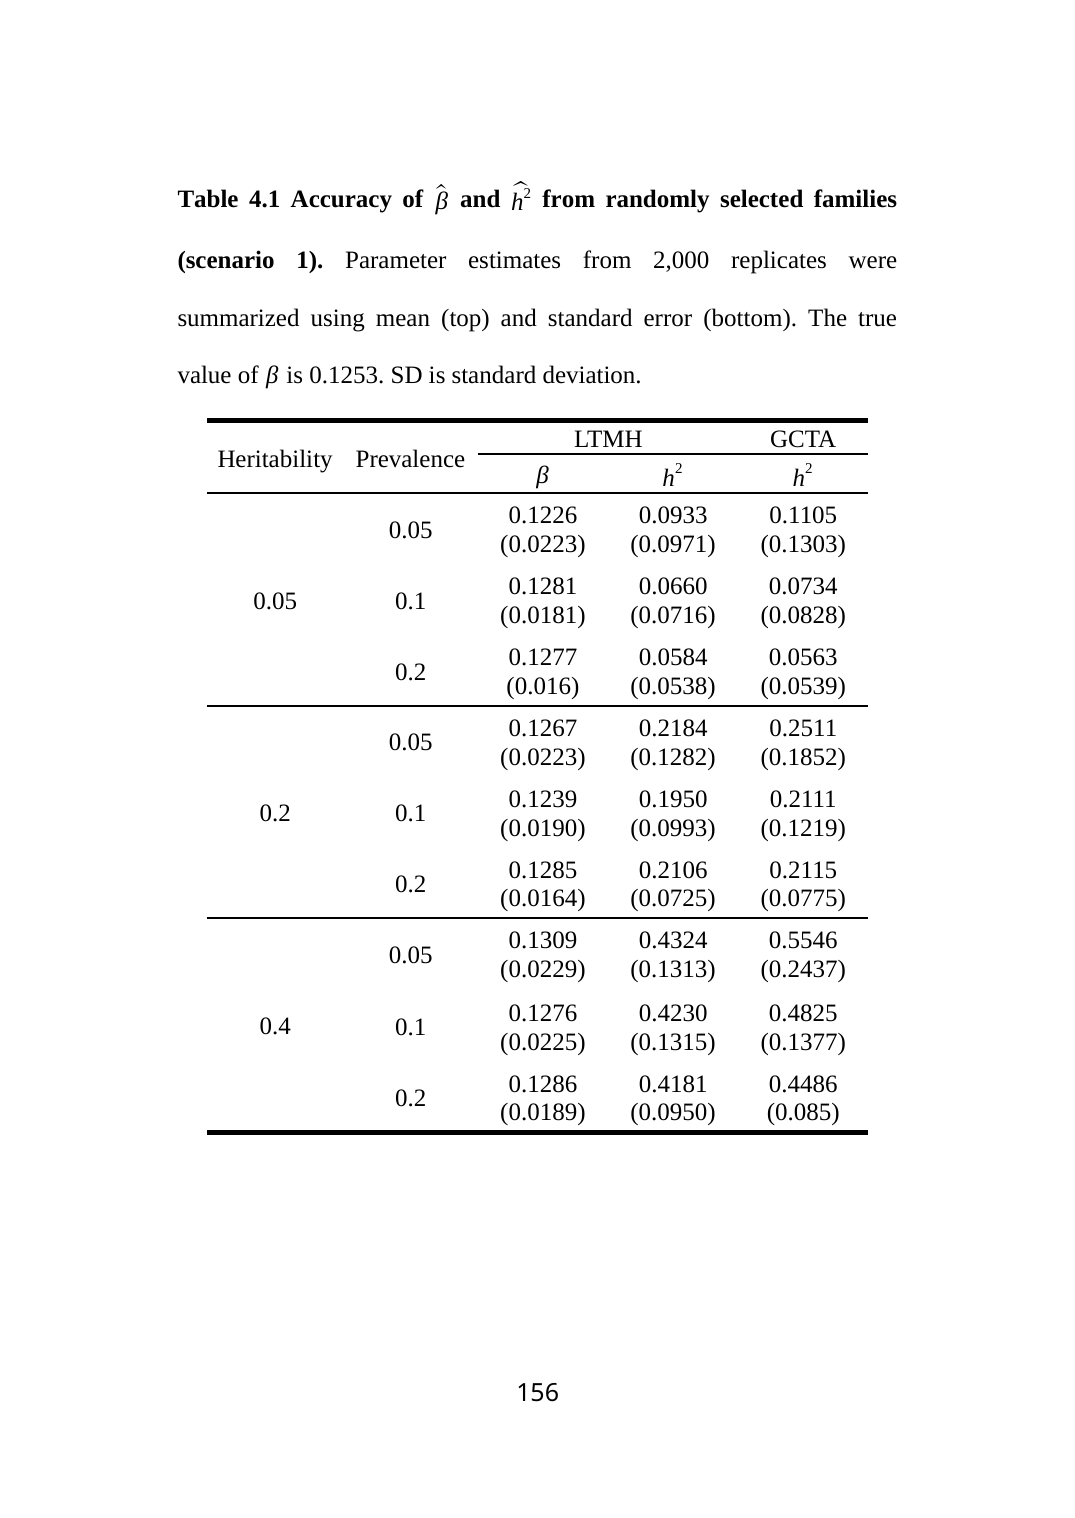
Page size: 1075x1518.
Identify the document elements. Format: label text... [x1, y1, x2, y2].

table_cell 0.2 [343, 846, 478, 917]
table_cell 0.2 [343, 1059, 478, 1130]
table_cell 0.2 [207, 707, 342, 917]
table_cell 0.2511 (0.1852) [738, 707, 868, 776]
table_cell 0.4324 (0.1313) [607, 919, 738, 988]
table_cell 0.1 [343, 988, 478, 1059]
table_cell 0.2 [343, 634, 478, 705]
table_cell 0.2111 (0.1219) [738, 776, 868, 846]
table_cell 0.1105 (0.1303) [738, 494, 868, 563]
table_cell 0.5546 (0.2437) [738, 919, 868, 988]
table_cell 0.4230 (0.1315) [607, 988, 738, 1059]
table_cell 0.0933 (0.0971) [607, 494, 738, 563]
table_cell 0.2106 (0.0725) [607, 846, 738, 917]
table_cell 0.0734 (0.0828) [738, 563, 868, 634]
table_cell 0.05 [343, 919, 478, 988]
table_cell 0.1281 (0.0181) [478, 563, 607, 634]
table_header LTMH [478, 423, 738, 453]
table_cell 0.05 [343, 494, 478, 563]
table_cell 0.1950 (0.0993) [607, 776, 738, 846]
table_header Heritability [207, 423, 342, 492]
table_cell 0.0660 (0.0716) [607, 563, 738, 634]
table_cell 0.0584 (0.0538) [607, 634, 738, 705]
table_header Prevalence [343, 423, 478, 492]
table_cell 0.4825 (0.1377) [738, 988, 868, 1059]
table_cell 0.1 [343, 776, 478, 846]
table_cell 0.1277 (0.016) [478, 634, 607, 705]
table_cell 0.1226 (0.0223) [478, 494, 607, 563]
table_cell 0.1286 (0.0189) [478, 1059, 607, 1130]
table_cell 0.2115 (0.0775) [738, 846, 868, 917]
table_cell 0.05 [207, 494, 342, 705]
table_cell 0.1267 (0.0223) [478, 707, 607, 776]
table_cell 0.1 [343, 563, 478, 634]
table_cell 0.4486 (0.085) [738, 1059, 868, 1130]
table_header GCTA [738, 423, 868, 453]
table_cell [738, 455, 868, 492]
table_cell 0.0563 (0.0539) [738, 634, 868, 705]
table_cell 0.4 [207, 919, 342, 1130]
table_cell [607, 455, 738, 492]
table_cell 0.1309 (0.0229) [478, 919, 607, 988]
table_cell [478, 455, 607, 492]
table_cell 0.1285 (0.0164) [478, 846, 607, 917]
table_cell 0.1239 (0.0190) [478, 776, 607, 846]
table_cell 0.1276 (0.0225) [478, 988, 607, 1059]
table_cell 0.4181 (0.0950) [607, 1059, 738, 1130]
table_cell 0.05 [343, 707, 478, 776]
subtitle Table 4.1 Accuracy of and from randomly selected families (scenario 1). Parameter estimates from 2,000 replicates were summarized using mean (top) and standard error (bottom). The true value of is 0.1253. SD is standard deviation. [177, 181, 898, 389]
table_cell 0.2184 (0.1282) [607, 707, 738, 776]
